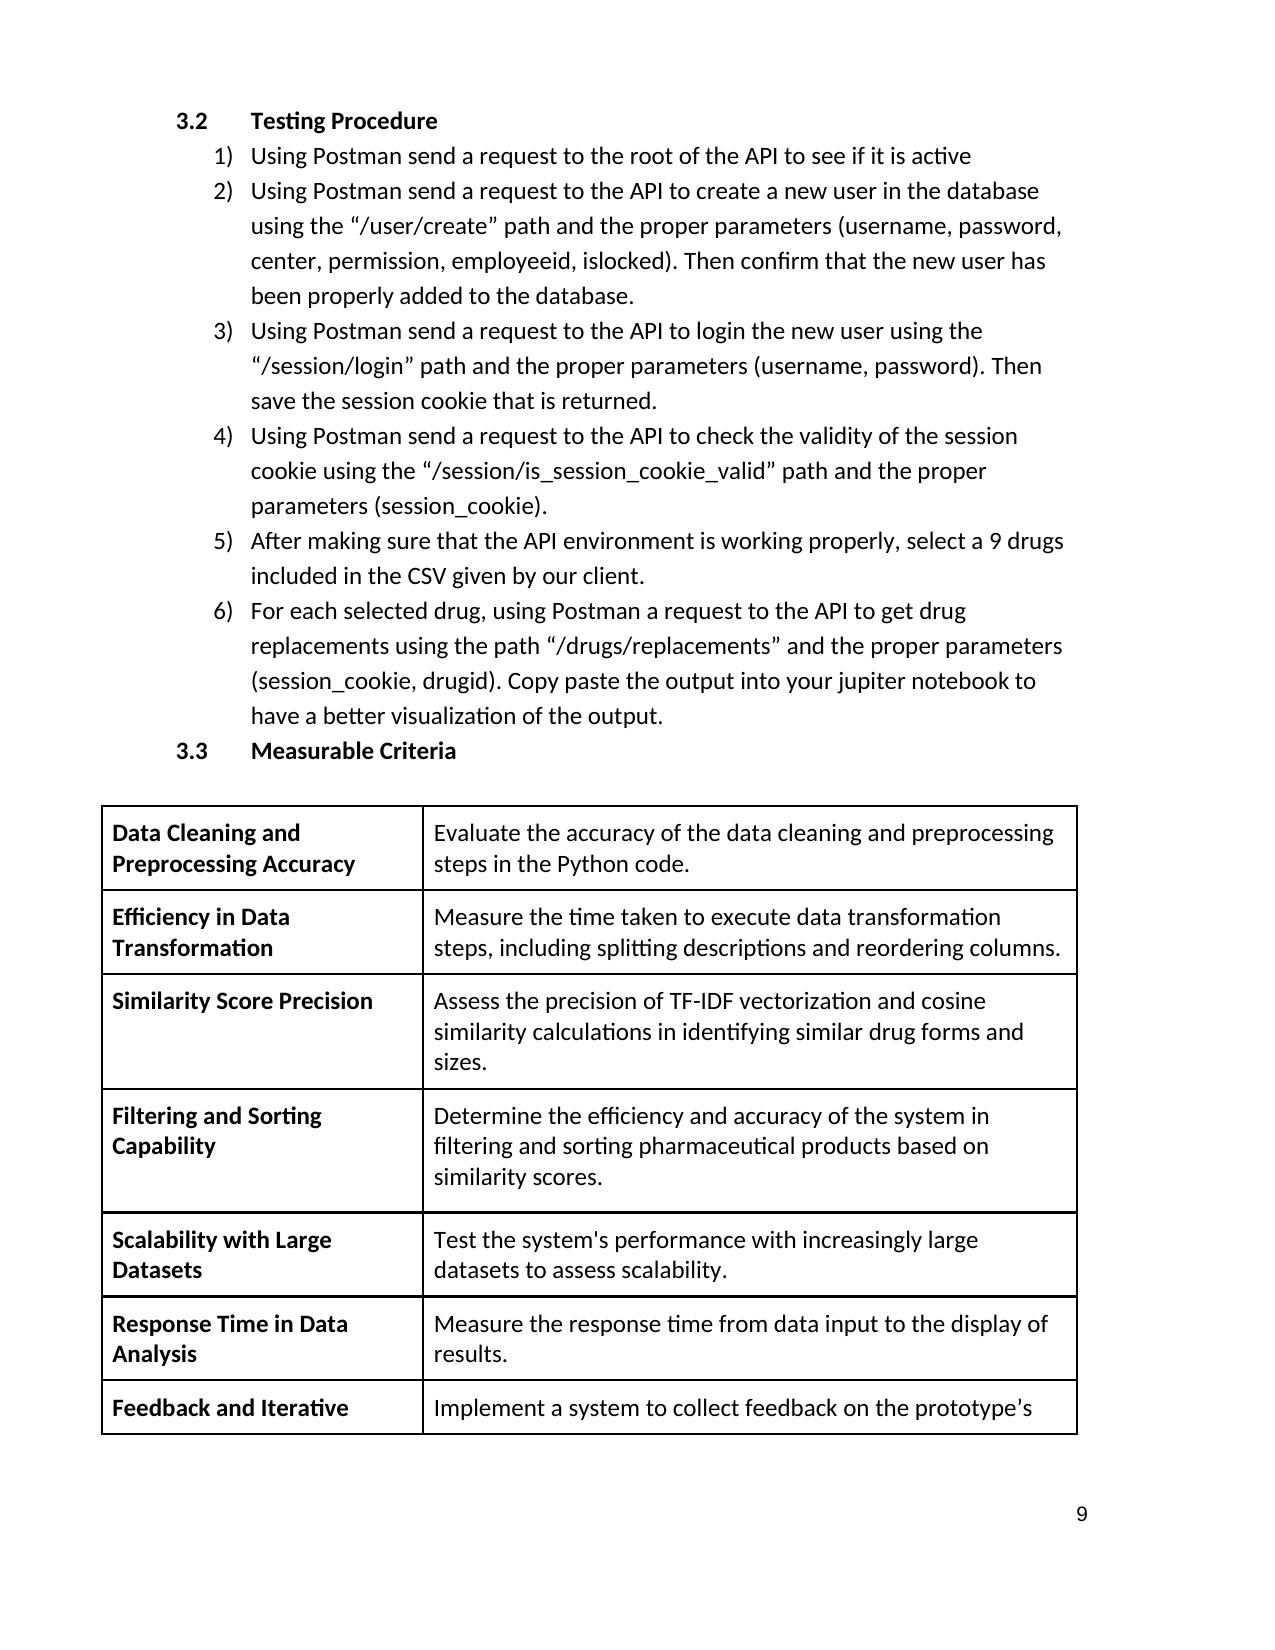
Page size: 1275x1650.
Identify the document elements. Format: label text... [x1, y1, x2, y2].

table_header Evaluate the accuracy of the data cleaning and preprocessing steps in the Python code. [424, 807, 1076, 889]
table_cell Scalability with Large Datasets [103, 1214, 422, 1295]
table_cell Measure the response time from data input to the display of results. [424, 1298, 1076, 1379]
list Using Postman send a request to the API to create a new user in the database using the “/user/create” path and the proper parameters (username, password, center, permission, employeeid, islocked). Then confirm that the new user has been properly added to the database. [213, 175, 1087, 311]
text 3.2 Testing Procedure [176, 105, 1087, 136]
list Using Postman send a request to the API to check the validity of the session cookie using the “/session/is_session_cookie_valid” path and the proper parameters (session_cookie). [213, 420, 1087, 521]
table_cell Test the system's performance with increasingly large datasets to assess scalability. [424, 1214, 1076, 1295]
table_header Data Cleaning and Preprocessing Accuracy [103, 807, 422, 889]
table_cell Assess the precision of TF-IDF vectorization and cosine similarity calculations in identifying similar drug forms and sizes. [424, 975, 1076, 1087]
list Using Postman send a request to the API to login the new user using the “/session/login” path and the proper parameters (username, password). Then save the session cookie that is returned. [213, 315, 1087, 416]
table_cell Efficiency in Data Transformation [103, 891, 422, 973]
table_cell Similarity Score Precision [103, 975, 422, 1087]
table_cell Determine the efficiency and accuracy of the system in filtering and sorting pharmaceutical products based on similarity scores. [424, 1090, 1076, 1211]
table_cell Response Time in Data Analysis [103, 1298, 422, 1379]
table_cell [424, 1381, 1076, 1433]
table_cell Filtering and Sorting Capability [103, 1090, 422, 1211]
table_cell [103, 1381, 422, 1433]
list Using Postman send a request to the root of the API to see if it is active [213, 140, 1087, 171]
list After making sure that the API environment is working properly, select a 9 drugs included in the CSV given by our client. [213, 525, 1087, 591]
table_cell Measure the time taken to execute data transformation steps, including splitting descriptions and reordering columns. [424, 891, 1076, 973]
text 3.3 Measurable Criteria [101, 735, 1087, 766]
list For each selected drug, using Postman a request to the API to get drug replacements using the path “/drugs/replacements” and the proper parameters (session_cookie, drugid). Copy paste the output into your jupiter notebook to have a better visualization of the output. [213, 595, 1087, 731]
